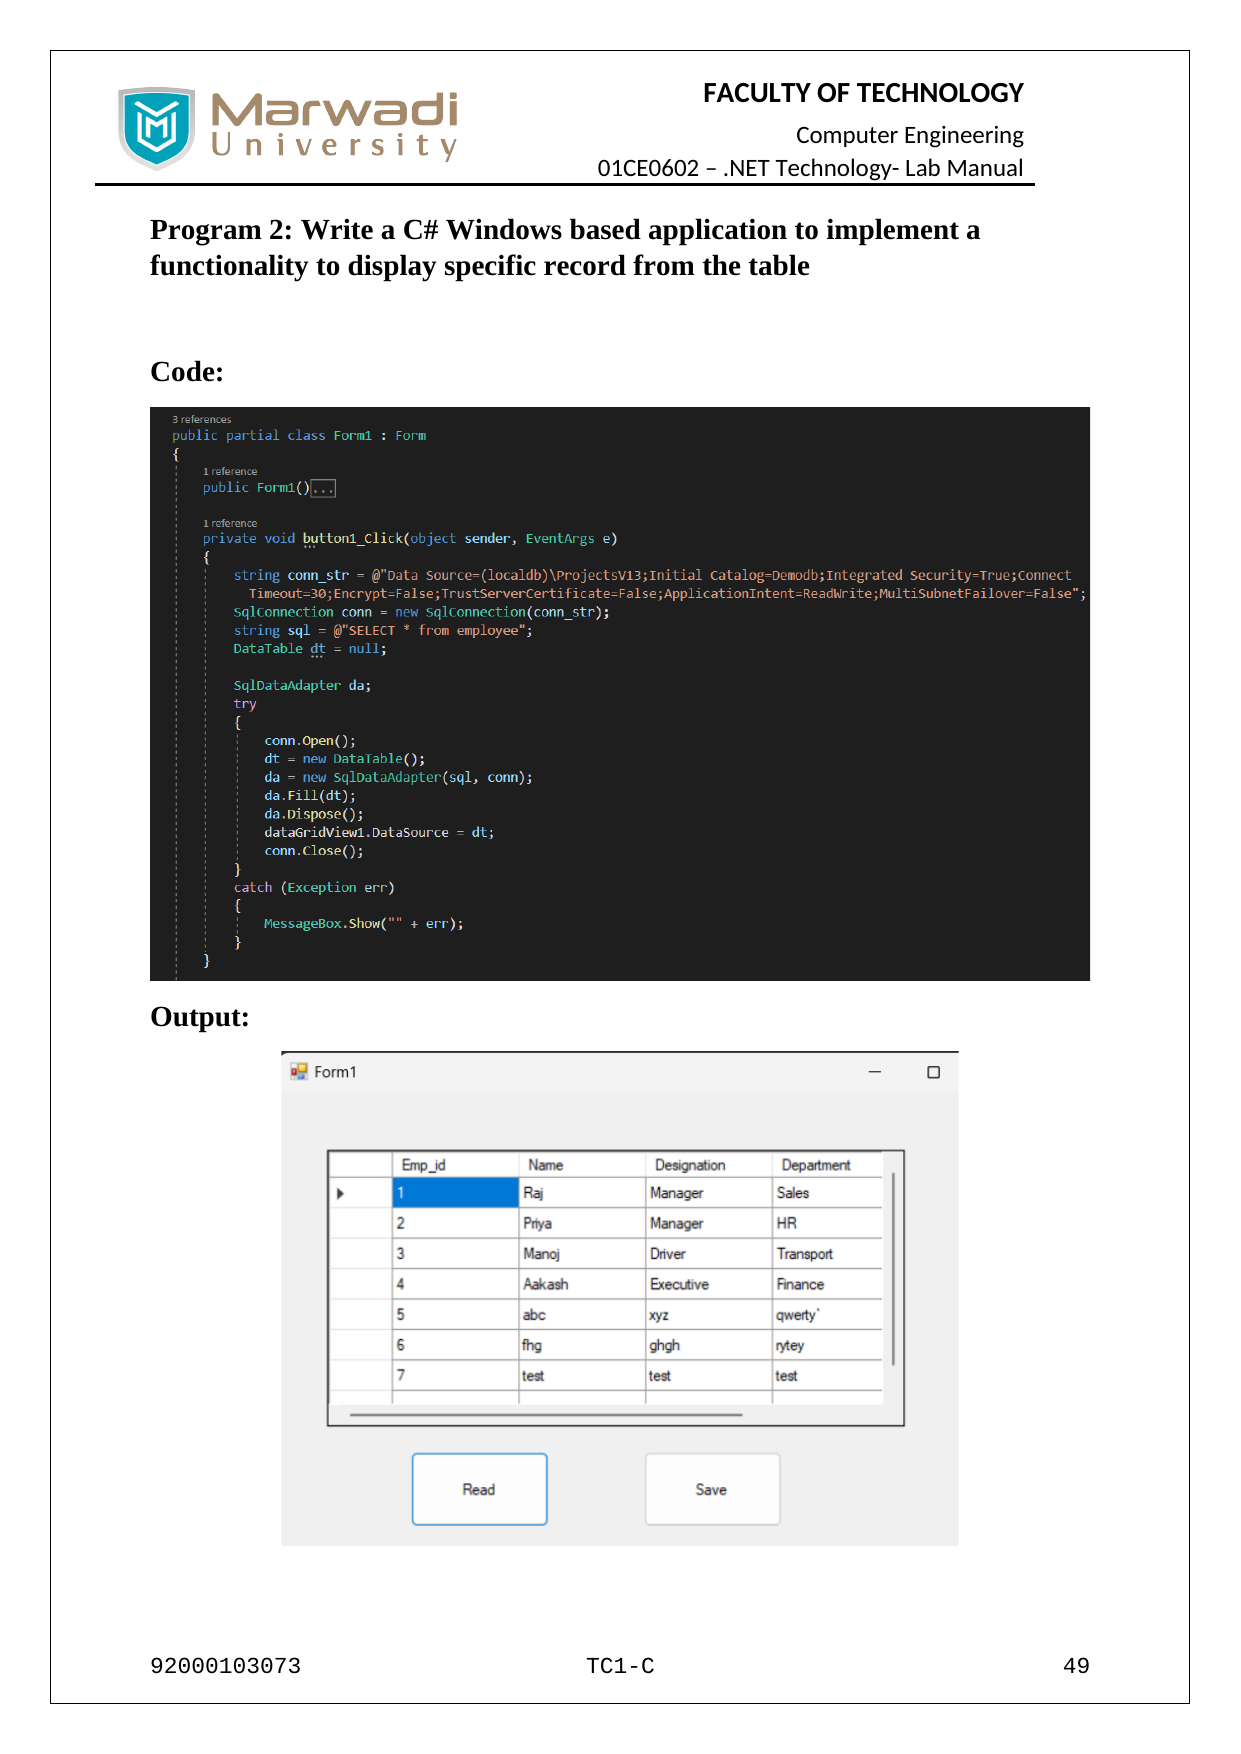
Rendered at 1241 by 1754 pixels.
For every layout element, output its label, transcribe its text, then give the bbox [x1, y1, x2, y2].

picture [150, 407, 1091, 981]
text Program 2: Write a C# Windows based application to implement a functionality to display specific record from the table [150, 212, 1090, 282]
text Output: [150, 999, 1090, 1032]
picture [106, 73, 469, 182]
text Code: [150, 354, 1090, 388]
picture [281, 1051, 959, 1546]
